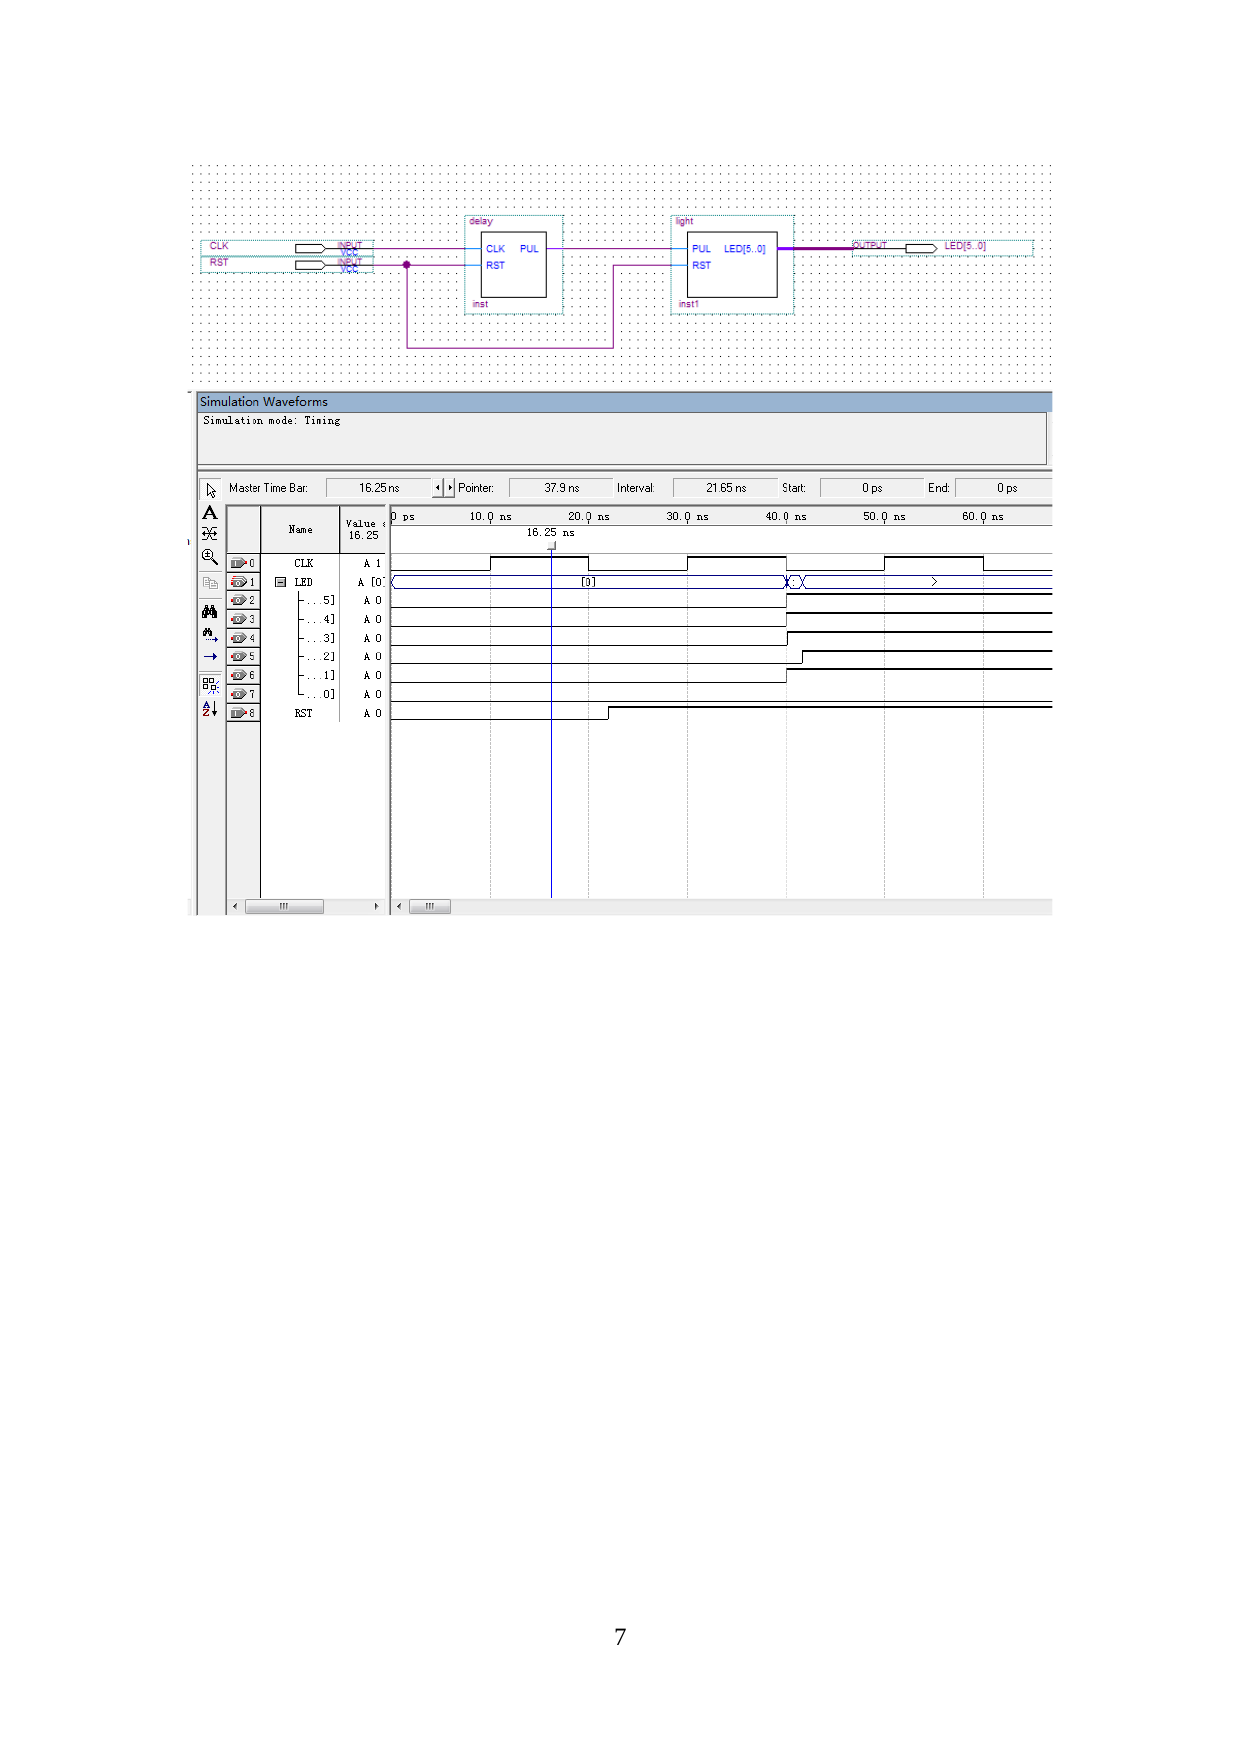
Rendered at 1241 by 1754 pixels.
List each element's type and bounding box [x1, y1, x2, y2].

picture [187, 389, 1053, 916]
picture [187, 162, 1053, 384]
